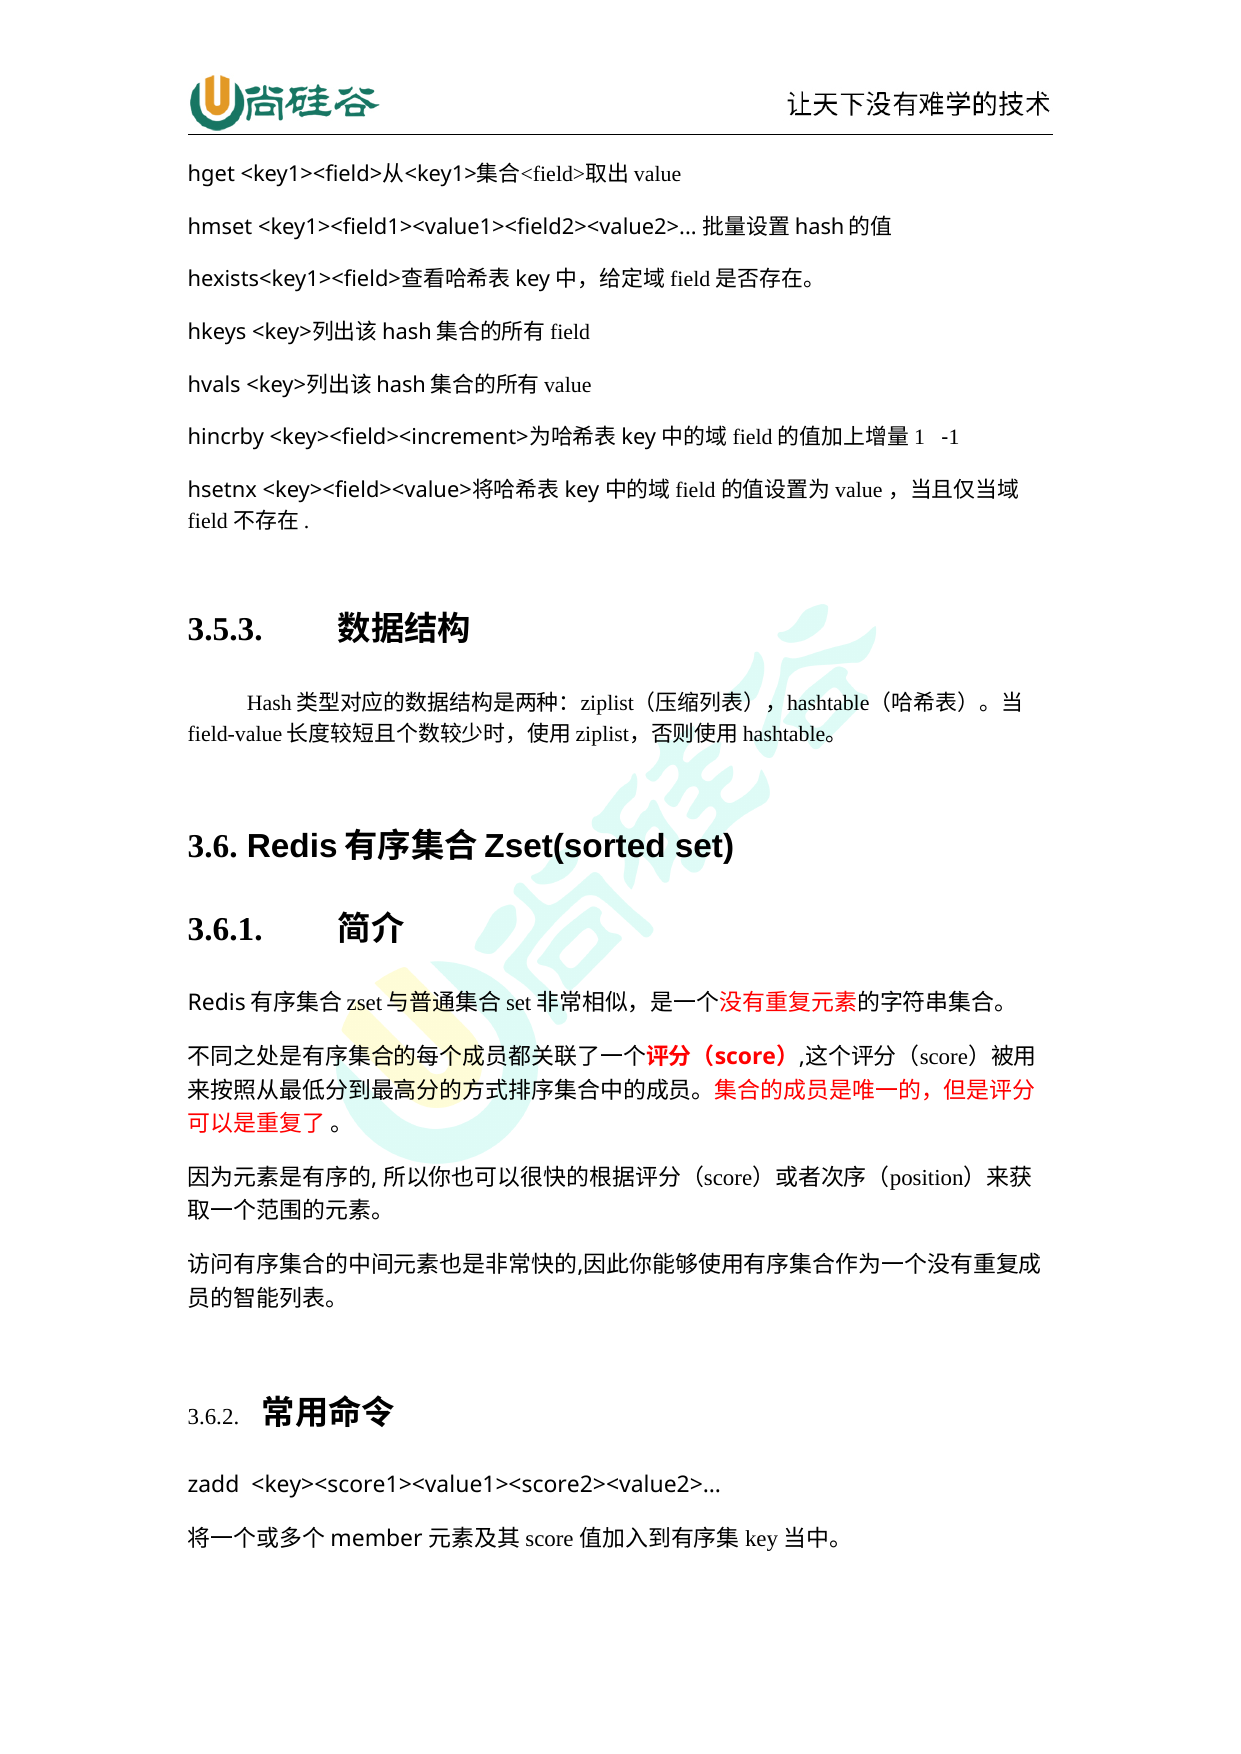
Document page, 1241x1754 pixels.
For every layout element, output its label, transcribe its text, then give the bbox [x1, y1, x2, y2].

text hget <key1><field>从<key1>集合<field>取出 value [187, 156, 1053, 188]
text 因为元素是有序的, 所以你也可以很快的根据评分（score）或者次序（position）来获取一个范围的元素。 [187, 1159, 1053, 1225]
text hmset <key1><field1><value1><field2><value2>... 批量设置hash的值 [187, 209, 1053, 241]
text 不同之处是有序集合的每个成员都关联了一个评分（score）,这个评分（score）被用来按照从最低分到最高分的方式排序集合中的成员。集合的成员是唯一的，但是评分可以是重复了 。 [187, 1038, 1053, 1138]
text 将一个或多个 member 元素及其 score 值加入到有序集 key 当中。 [187, 1520, 1053, 1553]
text Hash类型对应的数据结构是两种：ziplist（压缩列表），hashtable（哈希表）。当field-value长度较短且个数较少时，使用ziplist，否则使用hashtable。 [187, 684, 1053, 748]
list 简介 [187, 902, 1053, 950]
text hvals <key>列出该hash集合的所有value [187, 367, 1053, 398]
text hsetnx <key><field><value>将哈希表 key 中的域 field 的值设置为 value ，当且仅当域 field 不存在 . [187, 472, 1053, 535]
picture [187, 73, 1053, 132]
text hkeys <key>列出该hash集合的所有field [187, 314, 1053, 346]
text hincrby <key><field><increment>为哈希表 key 中的域 field 的值加上增量 1 -1 [187, 419, 1053, 451]
list 数据结构 [187, 602, 1053, 650]
text hexists<key1><field>查看哈希表 key 中，给定域 field 是否存在。 [187, 261, 1053, 293]
list 常用命令 [187, 1386, 1053, 1434]
text zadd <key><score1><value1><score2><value2>… [187, 1468, 1053, 1499]
list Redis有序集合Zset(sorted set) [187, 819, 1053, 867]
text Redis有序集合zset与普通集合set非常相似，是一个没有重复元素的字符串集合。 [187, 984, 1053, 1017]
text 访问有序集合的中间元素也是非常快的,因此你能够使用有序集合作为一个没有重复成员的智能列表。 [187, 1246, 1053, 1313]
